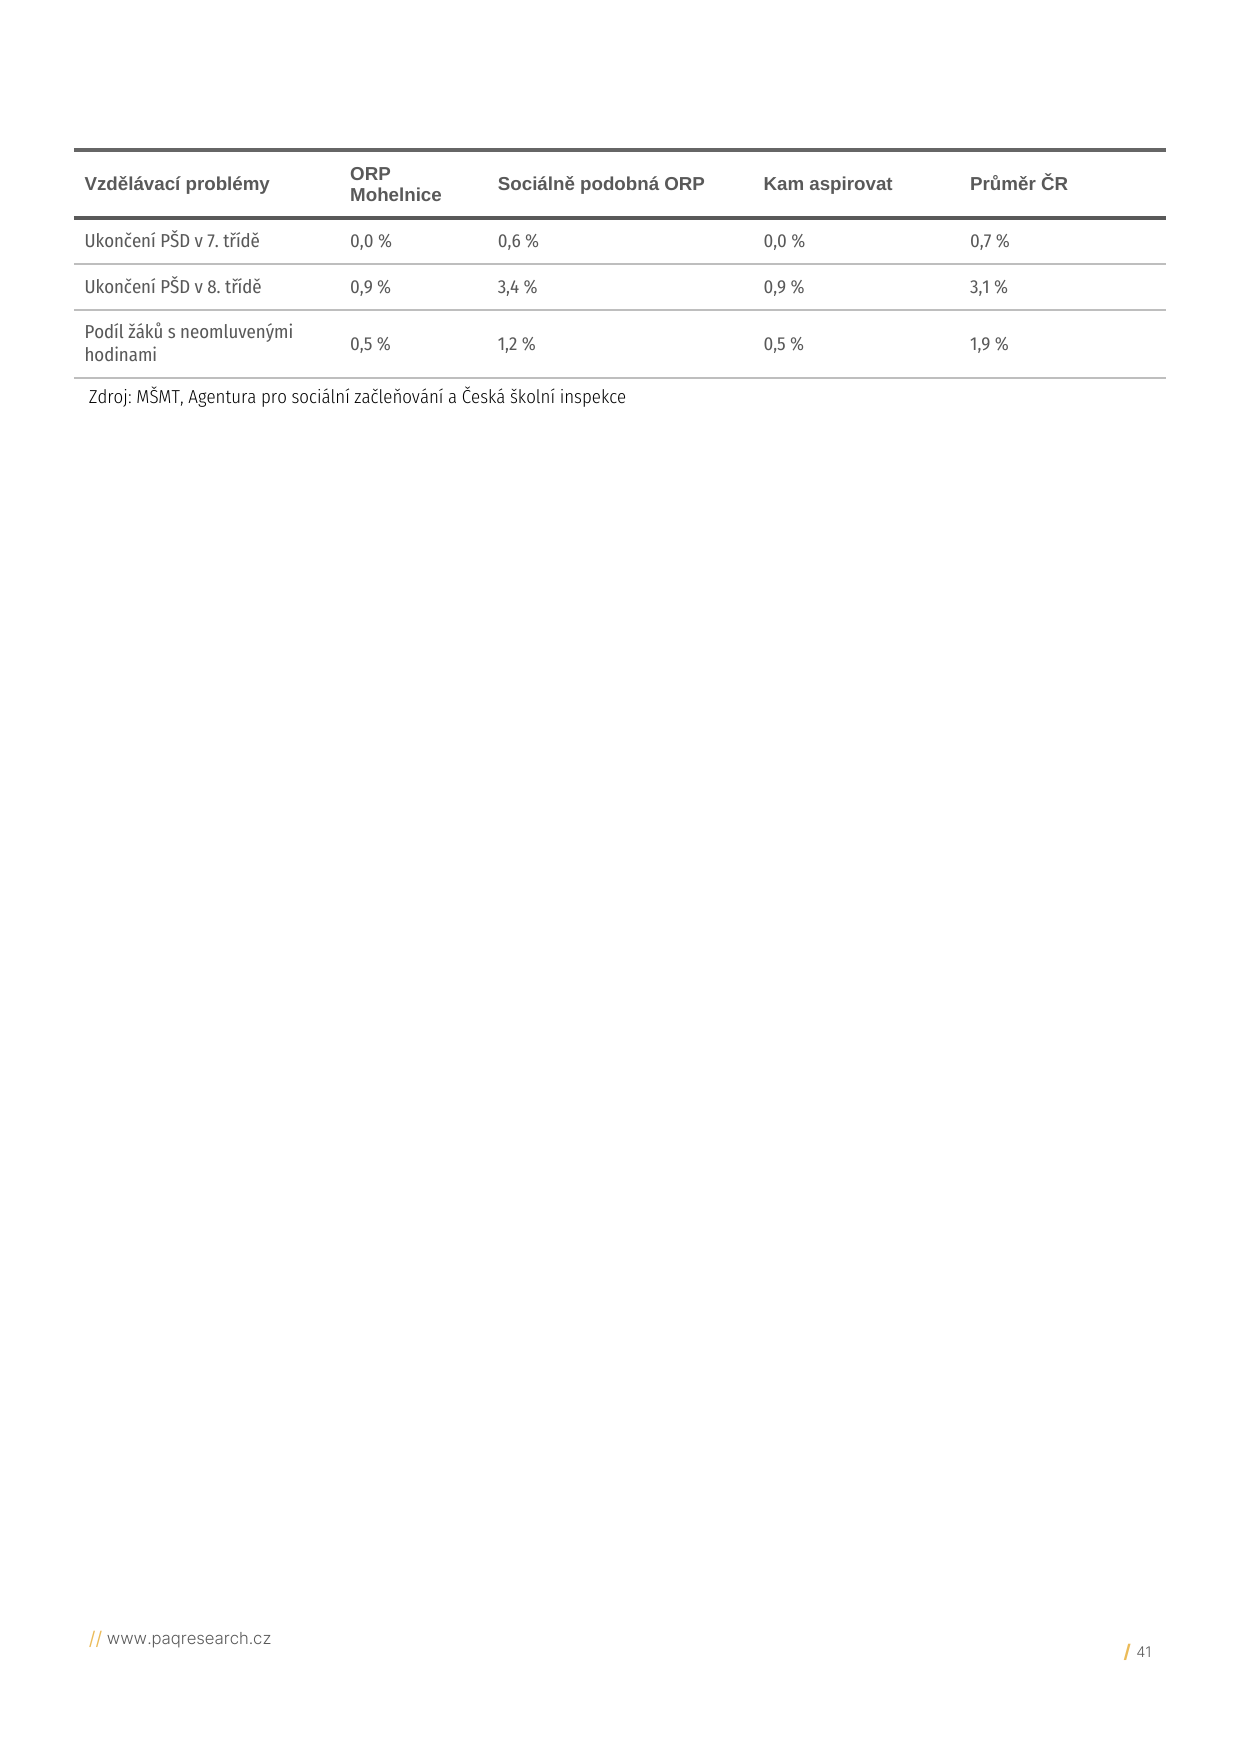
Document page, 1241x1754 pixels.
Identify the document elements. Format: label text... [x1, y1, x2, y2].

table_header Průměr ČR [960, 152, 1166, 216]
table_cell Podíl žáků s neomluvenými hodinami [74, 311, 339, 377]
text Zdroj: MŠMT, Agentura pro sociální začleňování a Česká školní inspekce [89, 379, 1152, 409]
table_cell Ukončení PŠD v 7. třídě [74, 220, 339, 263]
table_cell 0,9 % [753, 265, 959, 309]
table_header Vzdělávací problémy [74, 152, 339, 216]
table_cell 1,9 % [960, 311, 1166, 377]
table_cell 3,1 % [960, 265, 1166, 309]
table_cell 0,0 % [753, 220, 959, 263]
table_cell 0,5 % [340, 311, 487, 377]
table_cell 3,4 % [487, 265, 753, 309]
table_header ORP Mohelnice [340, 152, 487, 216]
table_cell 0,5 % [753, 311, 959, 377]
table_cell 0,6 % [487, 220, 753, 263]
table_cell Ukončení PŠD v 8. třídě [74, 265, 339, 309]
table_cell 0,7 % [960, 220, 1166, 263]
table_cell 0,0 % [340, 220, 487, 263]
table_header Sociálně podobná ORP [487, 152, 753, 216]
table_cell 0,9 % [340, 265, 487, 309]
table_header Kam aspirovat [753, 152, 959, 216]
table_cell 1,2 % [487, 311, 753, 377]
